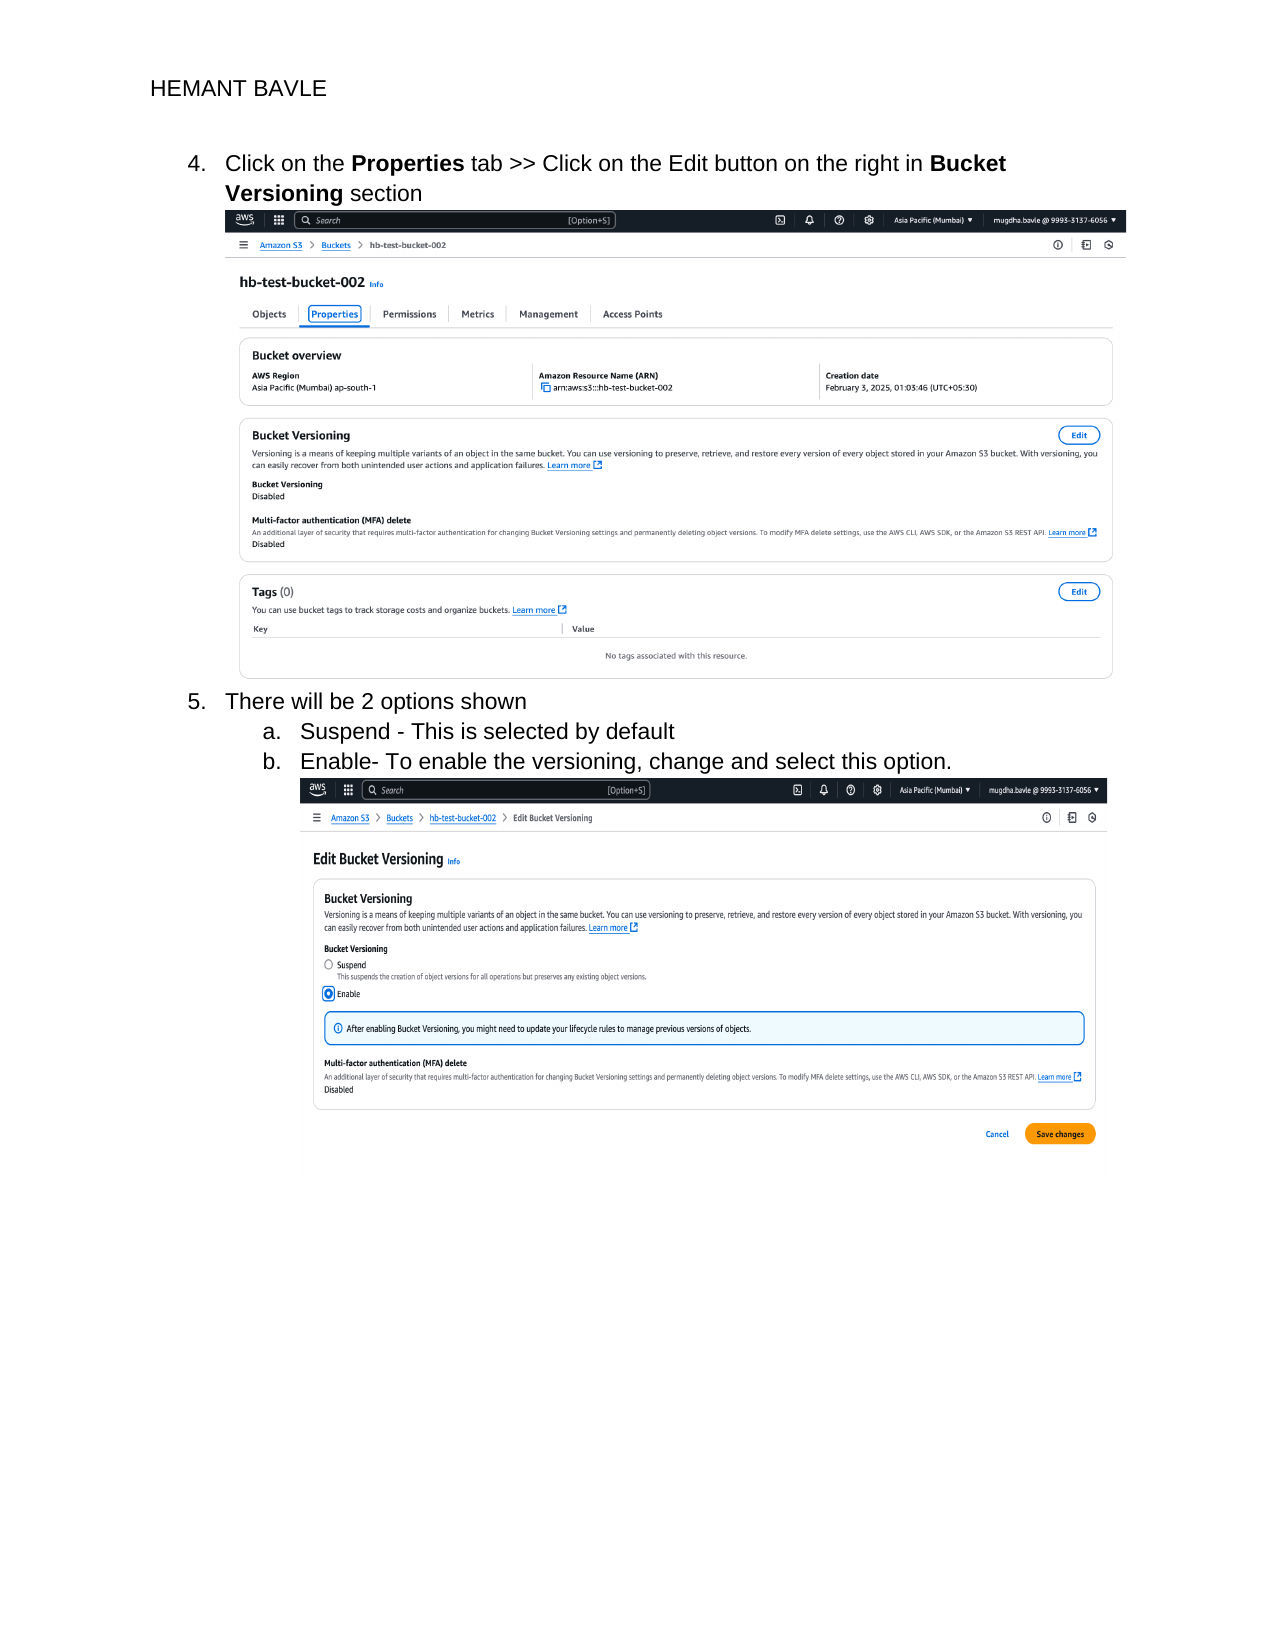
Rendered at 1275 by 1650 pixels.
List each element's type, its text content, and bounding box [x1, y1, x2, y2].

list Suspend - This is selected by default [262, 718, 1125, 744]
list There will be 2 options shown [187, 688, 1125, 714]
picture [225, 210, 1127, 684]
picture [300, 778, 1108, 1182]
